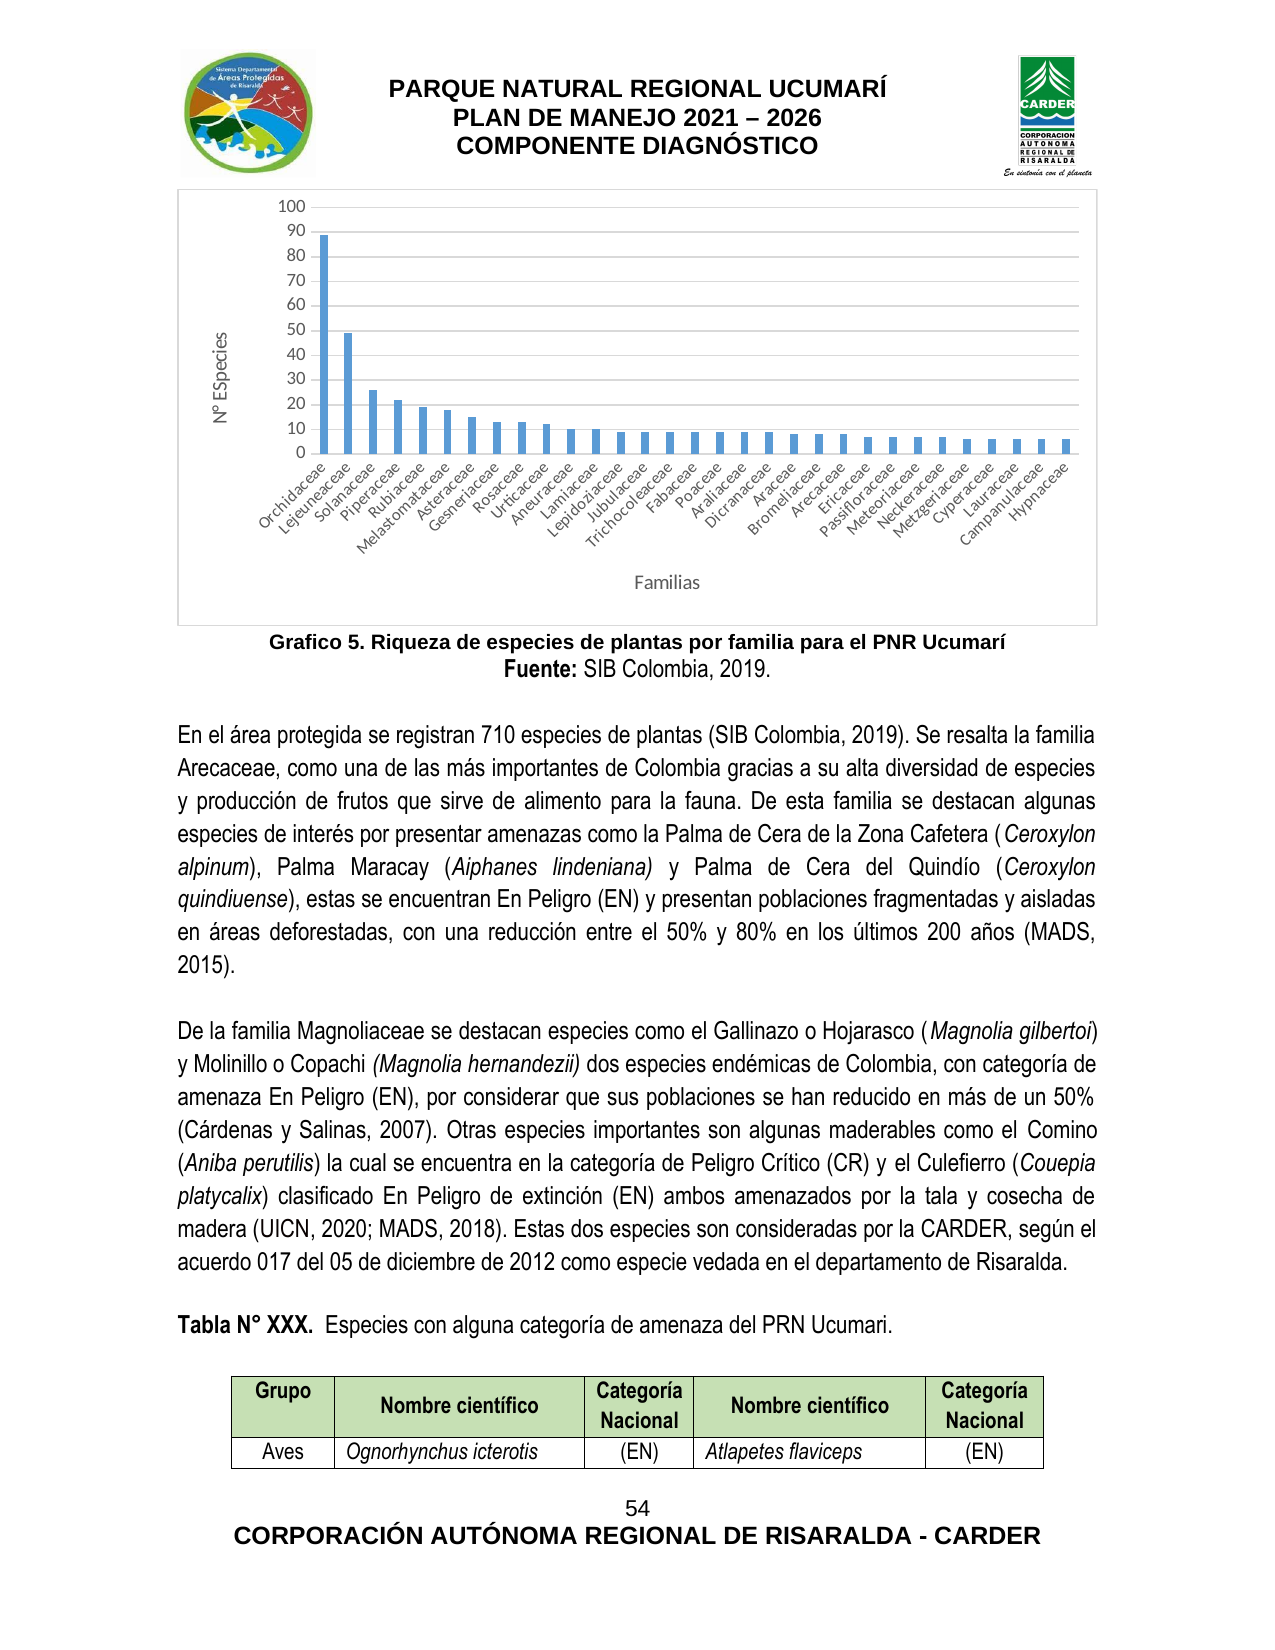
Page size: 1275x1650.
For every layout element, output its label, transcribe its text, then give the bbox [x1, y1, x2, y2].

table_cell (EN) [585, 1438, 693, 1468]
table_header Categoría Nacional [926, 1377, 1043, 1437]
text Fuente: SIB Colombia, 2019. [177, 654, 1098, 683]
table_cell Aves [232, 1438, 334, 1468]
picture [998, 48, 1098, 187]
table_header Categoría Nacional [585, 1377, 693, 1437]
table_cell Ognorhynchus icterotis [335, 1438, 584, 1468]
table_cell (EN) [926, 1438, 1043, 1468]
table_cell Atlapetes flaviceps [694, 1438, 925, 1468]
table_header Grupo [232, 1377, 334, 1437]
text En el área protegida se registran 710 especies de plantas (SIB Colombia, 2019). Se resalta la familia Arecaceae, como una de las más importantes de Colombia gracias a su alta diversidad de especies y producción de frutos que sirve de alimento para la fauna. De esta familia se destacan algunas especies de interés por presentar amenazas como la Palma de Cera de la Zona Cafetera (Ceroxylon alpinum), Palma Maracay (Aiphanes lindeniana) y Palma de Cera del Quindío (Ceroxylon quindiuense), estas se encuentran En Peligro (EN) y presentan poblaciones fragmentadas y aisladas en áreas deforestadas, con una reducción entre el 50% y 80% en los últimos 200 años (MADS, 2015). [177, 720, 1098, 979]
text De la familia Magnoliaceae se destacan especies como el Gallinazo o Hojarasco (Magnolia gilbertoi) y Molinillo o Copachi (Magnolia hernandezii) dos especies endémicas de Colombia, con categoría de amenaza En Peligro (EN), por considerar que sus poblaciones se han reducido en más de un 50% (Cárdenas y Salinas, 2007). Otras especies importantes son algunas maderables como el Comino (Aniba perutilis) la cual se encuentra en la categoría de Peligro Crítico (CR) y el Culefierro (Couepia platycalix) clasificado En Peligro de extinción (EN) ambos amenazados por la tala y cosecha de madera (UICN, 2020; MADS, 2018). Estas dos especies son consideradas por la CARDER, según el acuerdo 017 del 05 de diciembre de 2012 como especie vedada en el departamento de Risaralda. [177, 1016, 1098, 1275]
picture [180, 49, 317, 178]
table_header Nombre científico [694, 1377, 925, 1437]
table_header Nombre científico [335, 1377, 584, 1437]
text Tabla N° XXX. Especies con alguna categoría de amenaza del PRN Ucumari. [177, 1310, 1098, 1338]
text Grafico 5. Riqueza de especies de plantas por familia para el PNR Ucumarí [177, 630, 1098, 654]
